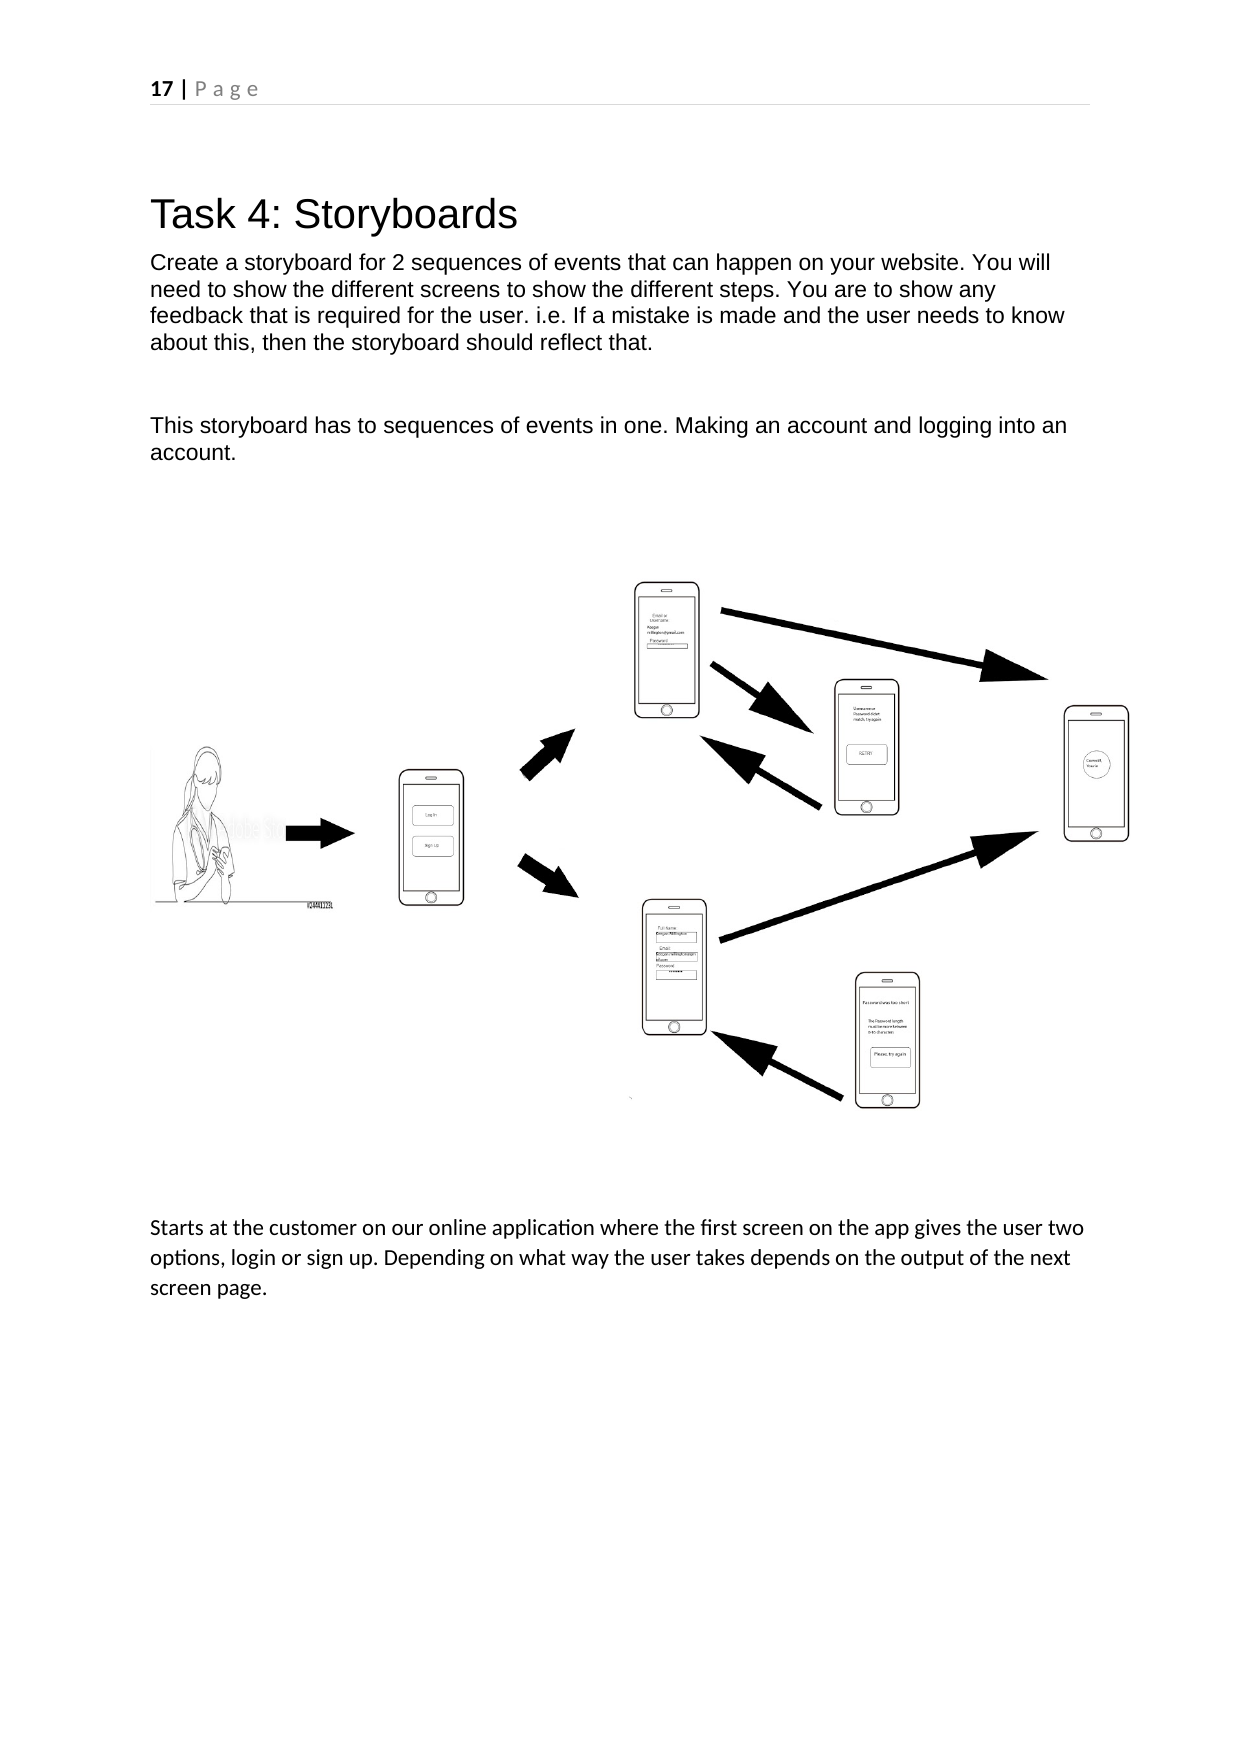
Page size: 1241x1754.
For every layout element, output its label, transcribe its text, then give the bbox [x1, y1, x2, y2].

text Starts at the customer on our online application where the first screen on the app gives the user two options, login or sign up. Depending on what way the user takes depends on the output of the next screen page. [150, 1120, 1090, 1512]
subtitle Task 4: Storyboards [150, 189, 1090, 237]
text Create a storyboard for 2 sequences of events that can happen on your website. You will need to show the different screens to show the different steps. You are to show any feedback that is required for the user. i.e. If a mistake is made and the user needs to know about this, then the storyboard should reflect that. [150, 249, 1090, 355]
text This storyboard has to sequences of events in one. Making an account and logging into an account. [150, 355, 1090, 465]
picture [150, 546, 1186, 1120]
